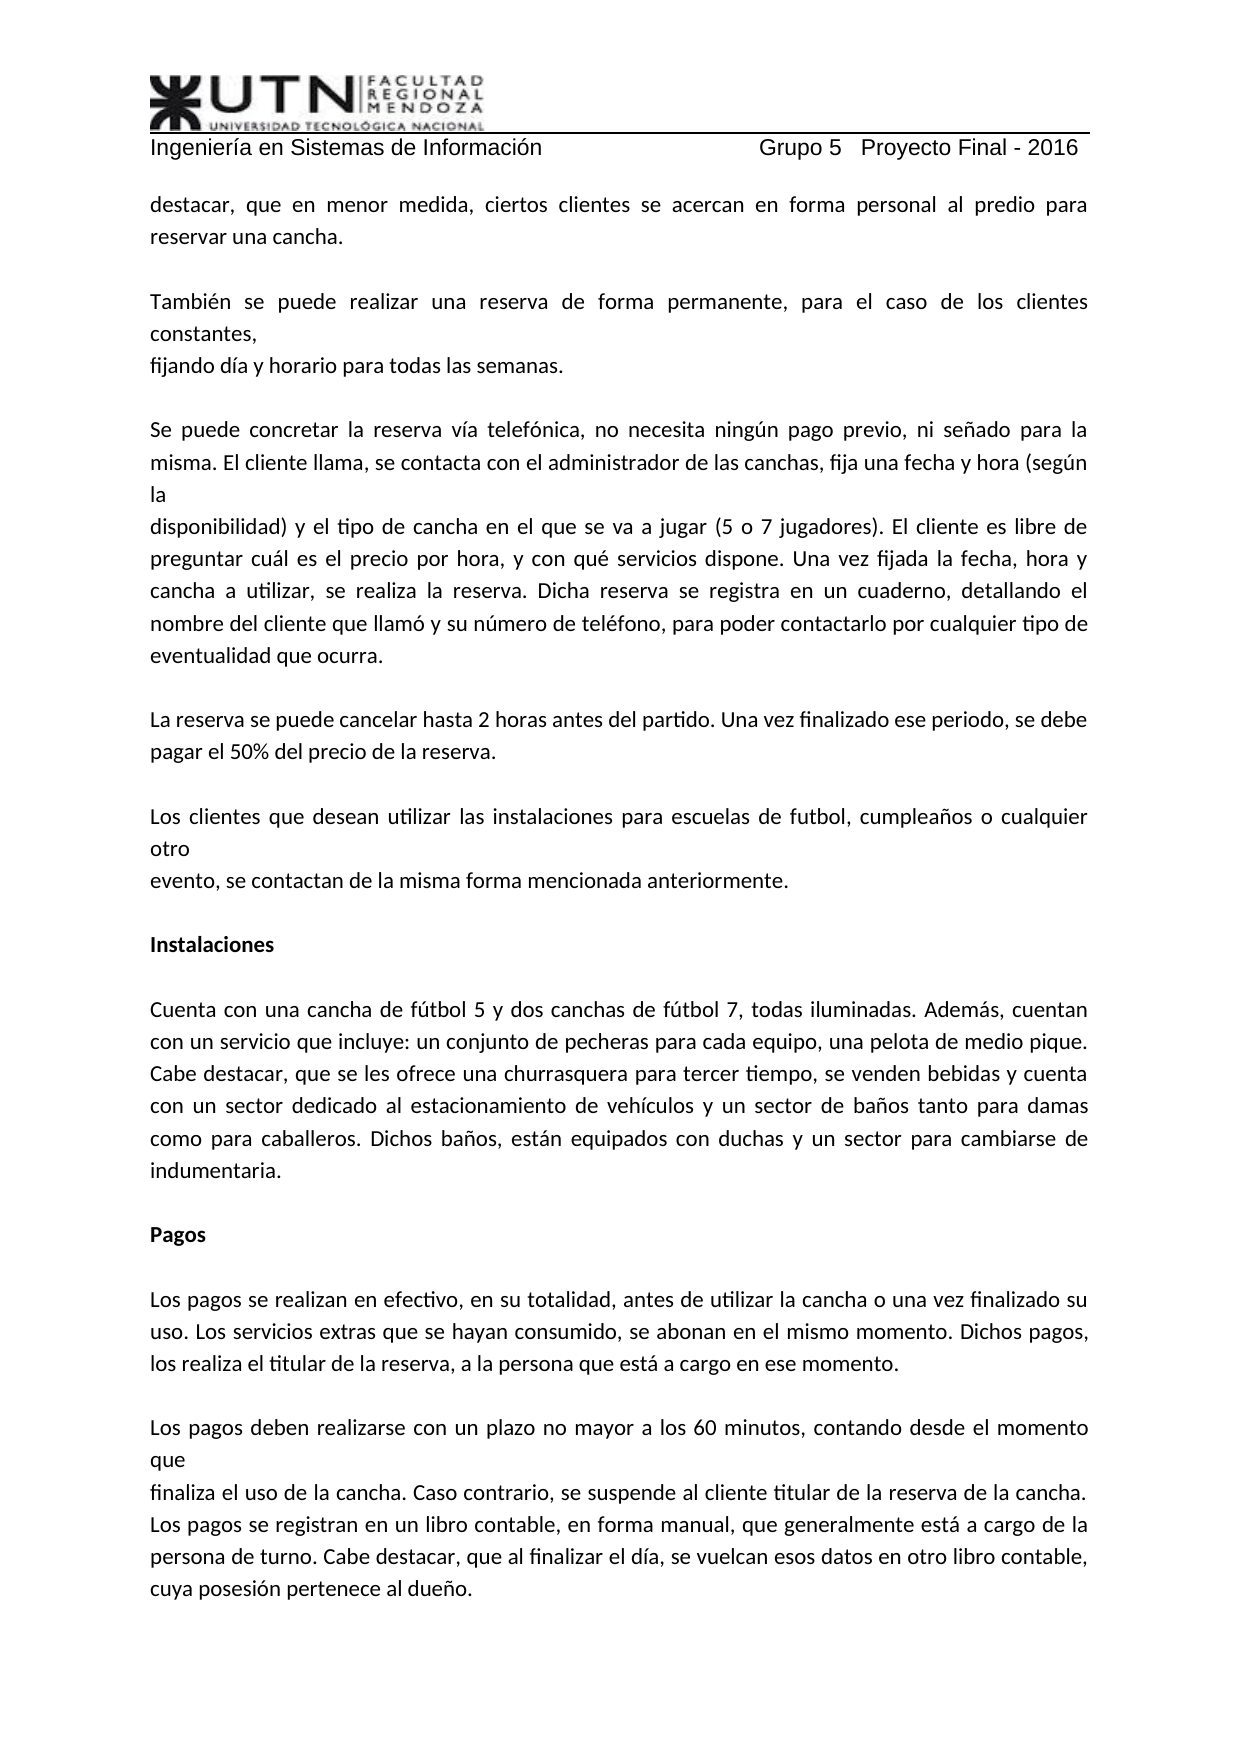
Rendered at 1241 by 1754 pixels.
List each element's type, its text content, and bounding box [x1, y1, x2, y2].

text La reserva se puede cancelar hasta 2 horas antes del partido. Una vez finalizado ese periodo, se debe pagar el 50% del precio de la reserva. [150, 705, 1090, 766]
text Instalaciones [150, 931, 1090, 959]
text Los pagos se realizan en efectivo, en su totalidad, antes de utilizar la cancha o una vez finalizado su uso. Los servicios extras que se hayan consumido, se abonan en el mismo momento. Dichos pagos, los realiza el titular de la reserva, a la persona que está a cargo en ese momento. [150, 1285, 1090, 1377]
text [150, 190, 1090, 251]
text Pagos [150, 1220, 1090, 1248]
text Los pagos deben realizarse con un plazo no mayor a los 60 minutos, contando desde el momento que finaliza el uso de la cancha. Caso contrario, se suspende al cliente titular de la reserva de la cancha. Los pagos se registran en un libro contable, en forma manual, que generalmente está a cargo de la persona de turno. Cabe destacar, que al finalizar el día, se vuelcan esos datos en otro libro contable, cuya posesión pertenece al dueño. [150, 1413, 1090, 1602]
text Los clientes que desean utilizar las instalaciones para escuelas de futbol, cumpleaños o cualquier otro evento, se contactan de la misma forma mencionada anteriormente. [150, 802, 1090, 894]
picture [150, 75, 485, 131]
text También se puede realizar una reserva de forma permanente, para el caso de los clientes constantes, fijando día y horario para todas las semanas. [150, 287, 1090, 379]
text Se puede concretar la reserva vía telefónica, no necesita ningún pago previo, ni señado para la misma. El cliente llama, se contacta con el administrador de las canchas, fija una fecha y hora (según la disponibilidad) y el tipo de cancha en el que se va a jugar (5 o 7 jugadores). El cliente es libre de preguntar cuál es el precio por hora, y con qué servicios dispone. Una vez fijada la fecha, hora y cancha a utilizar, se realiza la reserva. Dicha reserva se registra en un cuaderno, detallando el nombre del cliente que llamó y su número de teléfono, para poder contactarlo por cualquier tipo de eventualidad que ocurra. [150, 416, 1090, 669]
text Cuenta con una cancha de fútbol 5 y dos canchas de fútbol 7, todas iluminadas. Además, cuentan con un servicio que incluye: un conjunto de pecheras para cada equipo, una pelota de medio pique. Cabe destacar, que se les ofrece una churrasquera para tercer tiempo, se venden bebidas y cuenta con un sector dedicado al estacionamiento de vehículos y un sector de baños tanto para damas como para caballeros. Dichos baños, están equipados con duchas y un sector para cambiarse de indumentaria. [150, 995, 1090, 1184]
